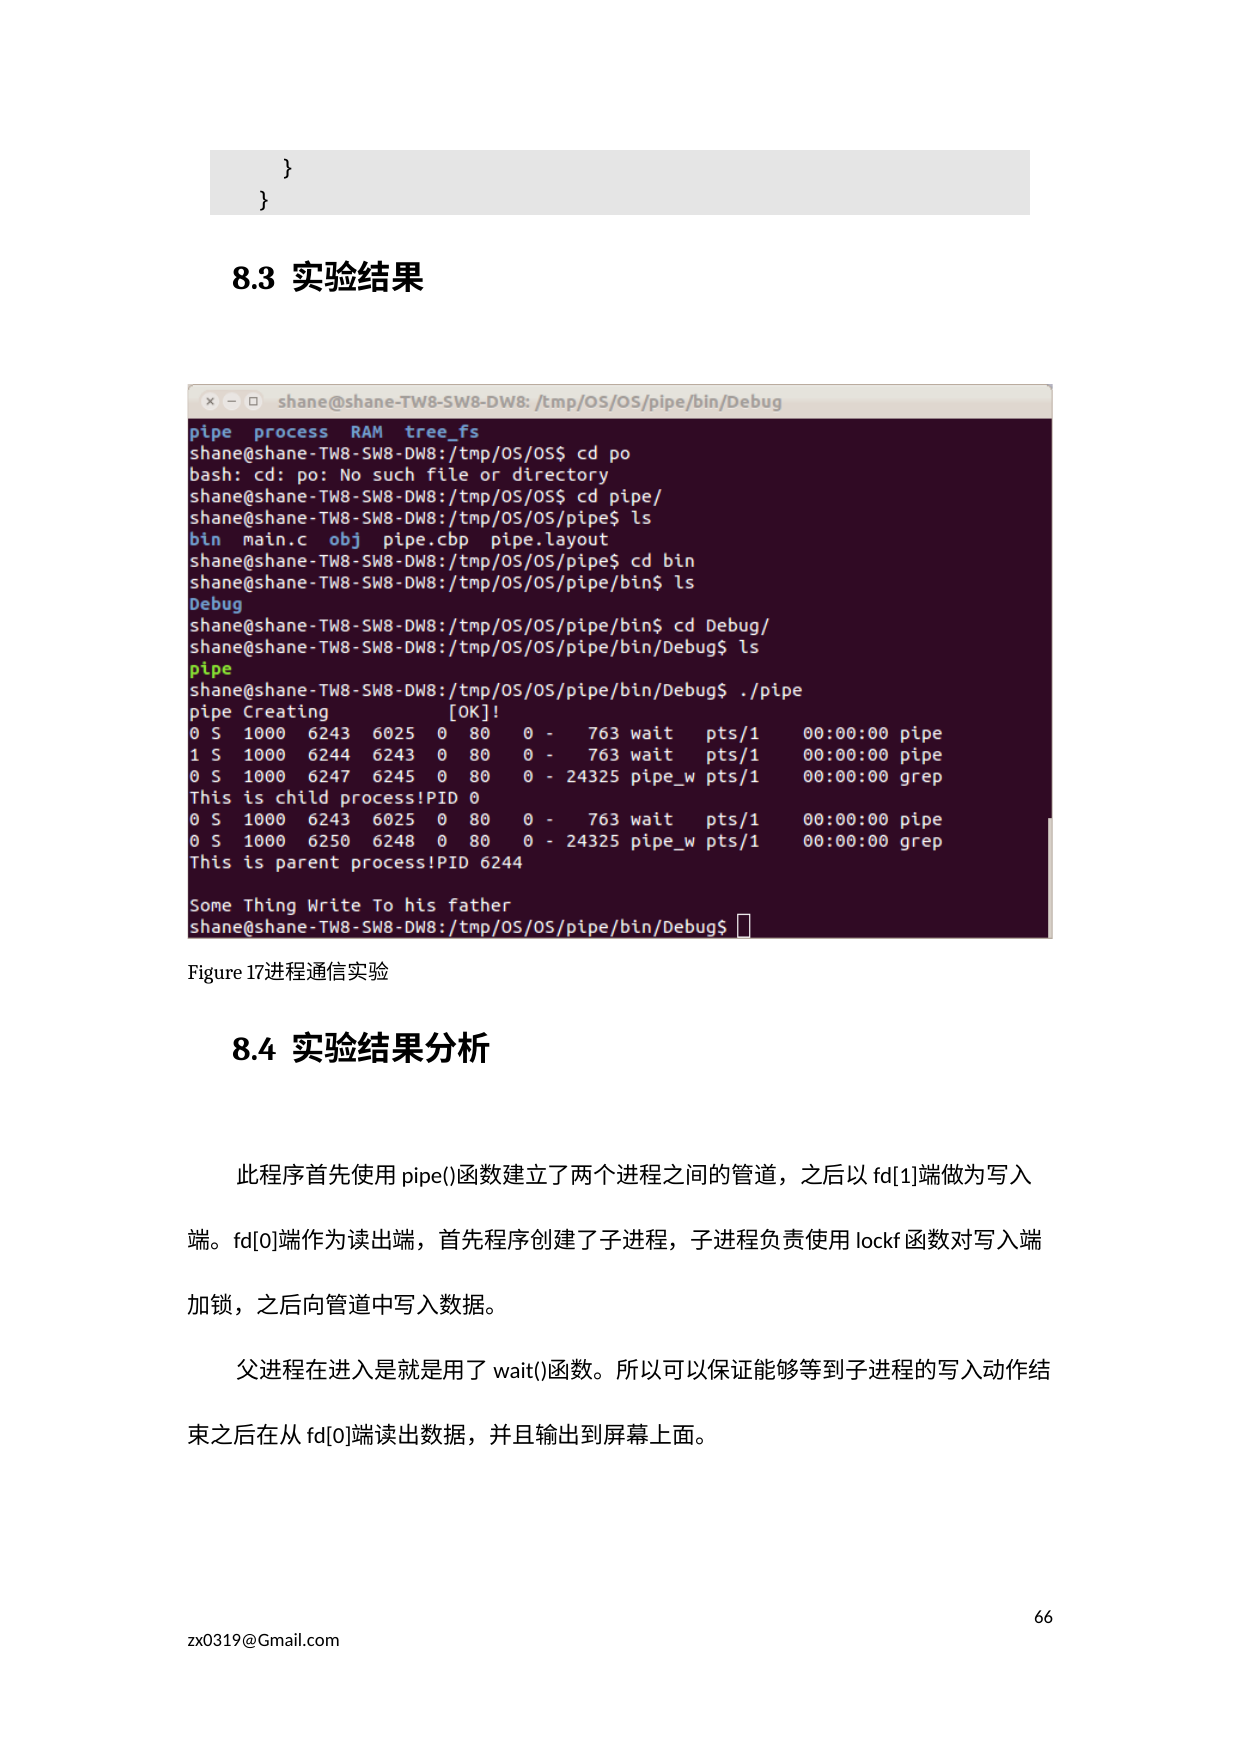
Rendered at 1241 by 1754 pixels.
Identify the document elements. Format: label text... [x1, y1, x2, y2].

picture [187, 384, 1053, 939]
text 此程序首先使用pipe()函数建立了两个进程之间的管道，之后以fd[1]端做为写入端。fd[0]端作为读出端，首先程序创建了子进程，子进程负责使用lockf函数对写入端加锁，之后向管道中写入数据。 [187, 1141, 1053, 1336]
text } [210, 182, 1030, 215]
subtitle 实验结果 [232, 242, 1053, 307]
text } [210, 150, 1030, 182]
text 父进程在进入是就是用了wait()函数。所以可以保证能够等到子进程的写入动作结束之后在从fd[0]端读出数据，并且输出到屏幕上面。 [187, 1336, 1053, 1466]
text Figure 17进程通信实验 [187, 954, 1053, 987]
subtitle 实验结果分析 [232, 1014, 1053, 1079]
